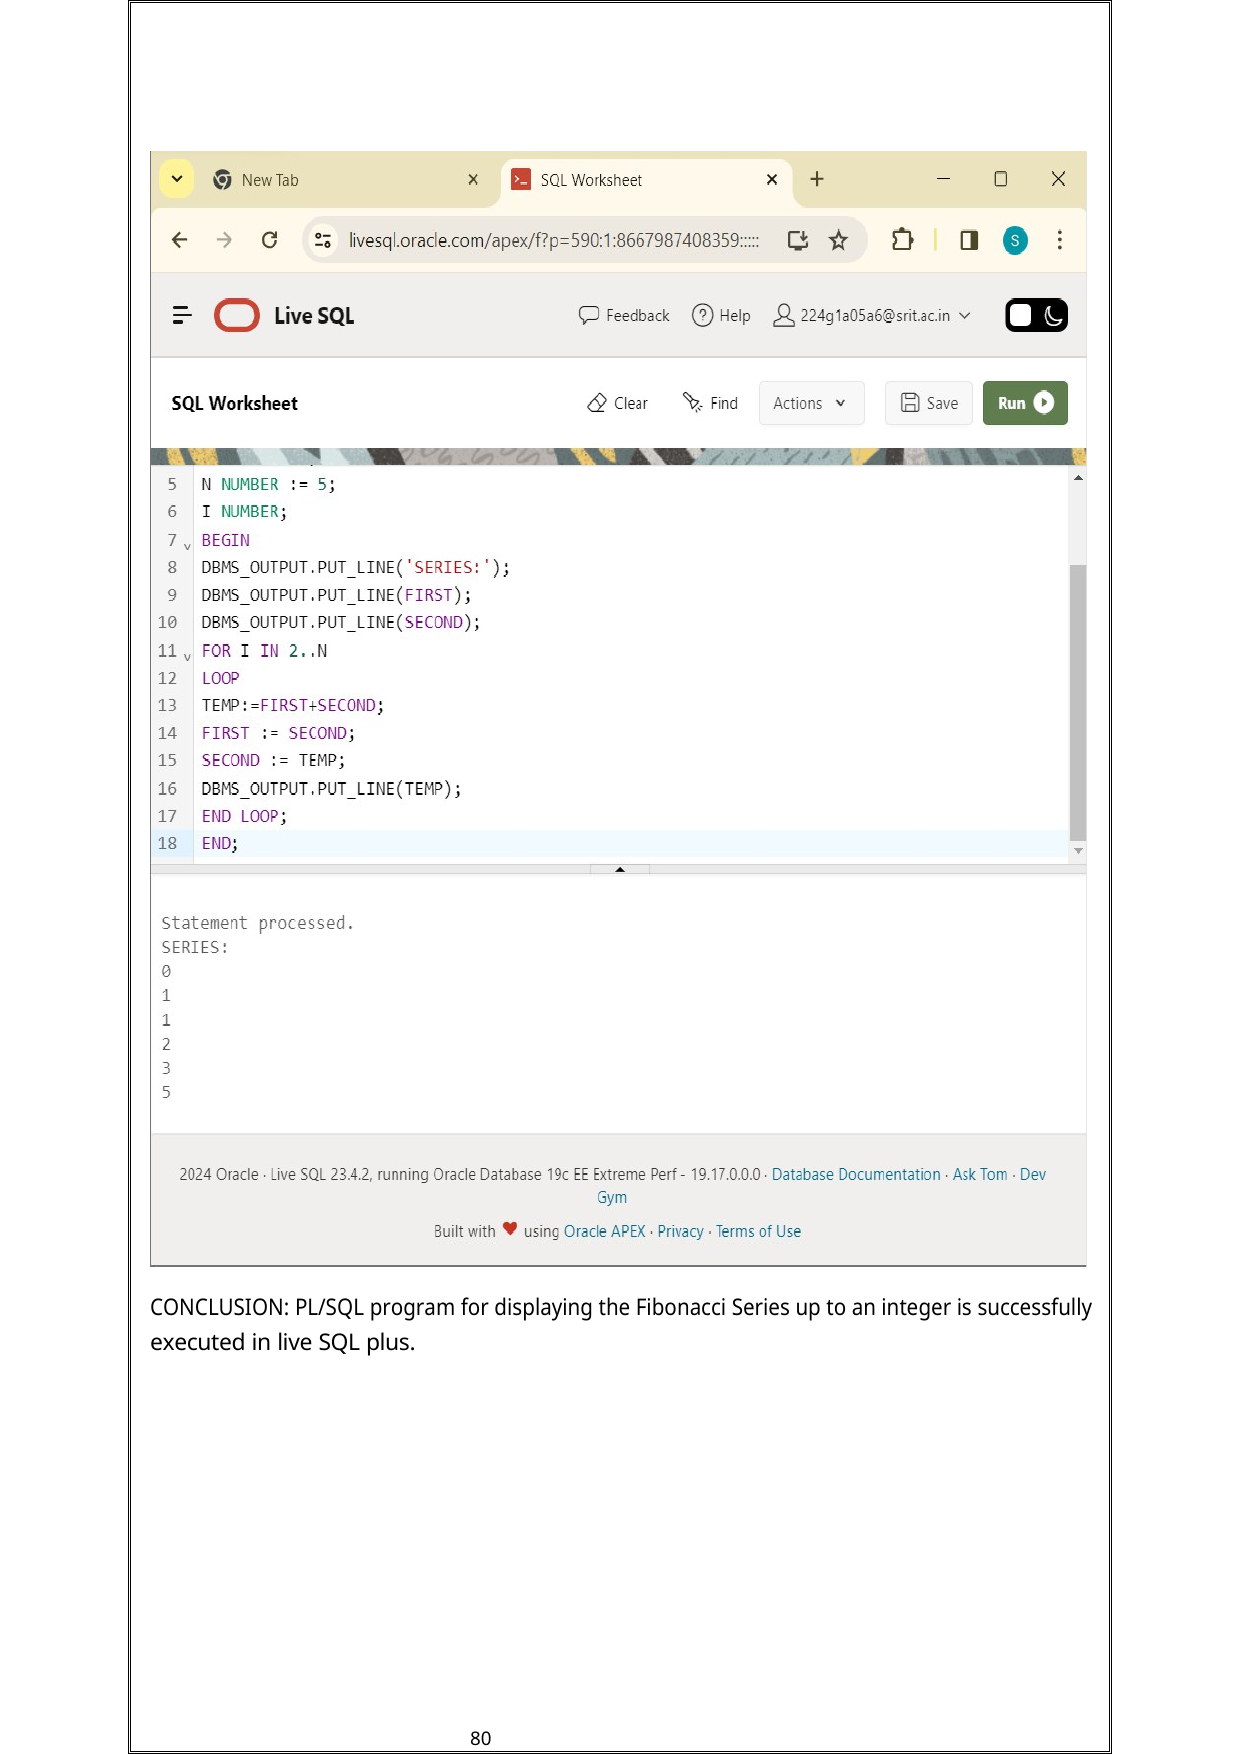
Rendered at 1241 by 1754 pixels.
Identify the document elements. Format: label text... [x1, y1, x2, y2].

picture [150, 151, 1087, 1267]
text CONCLUSION: PL/SQL program for displaying the Fibonacci Series up to an integer is successfully executed in live SQL plus. [150, 1290, 1101, 1357]
